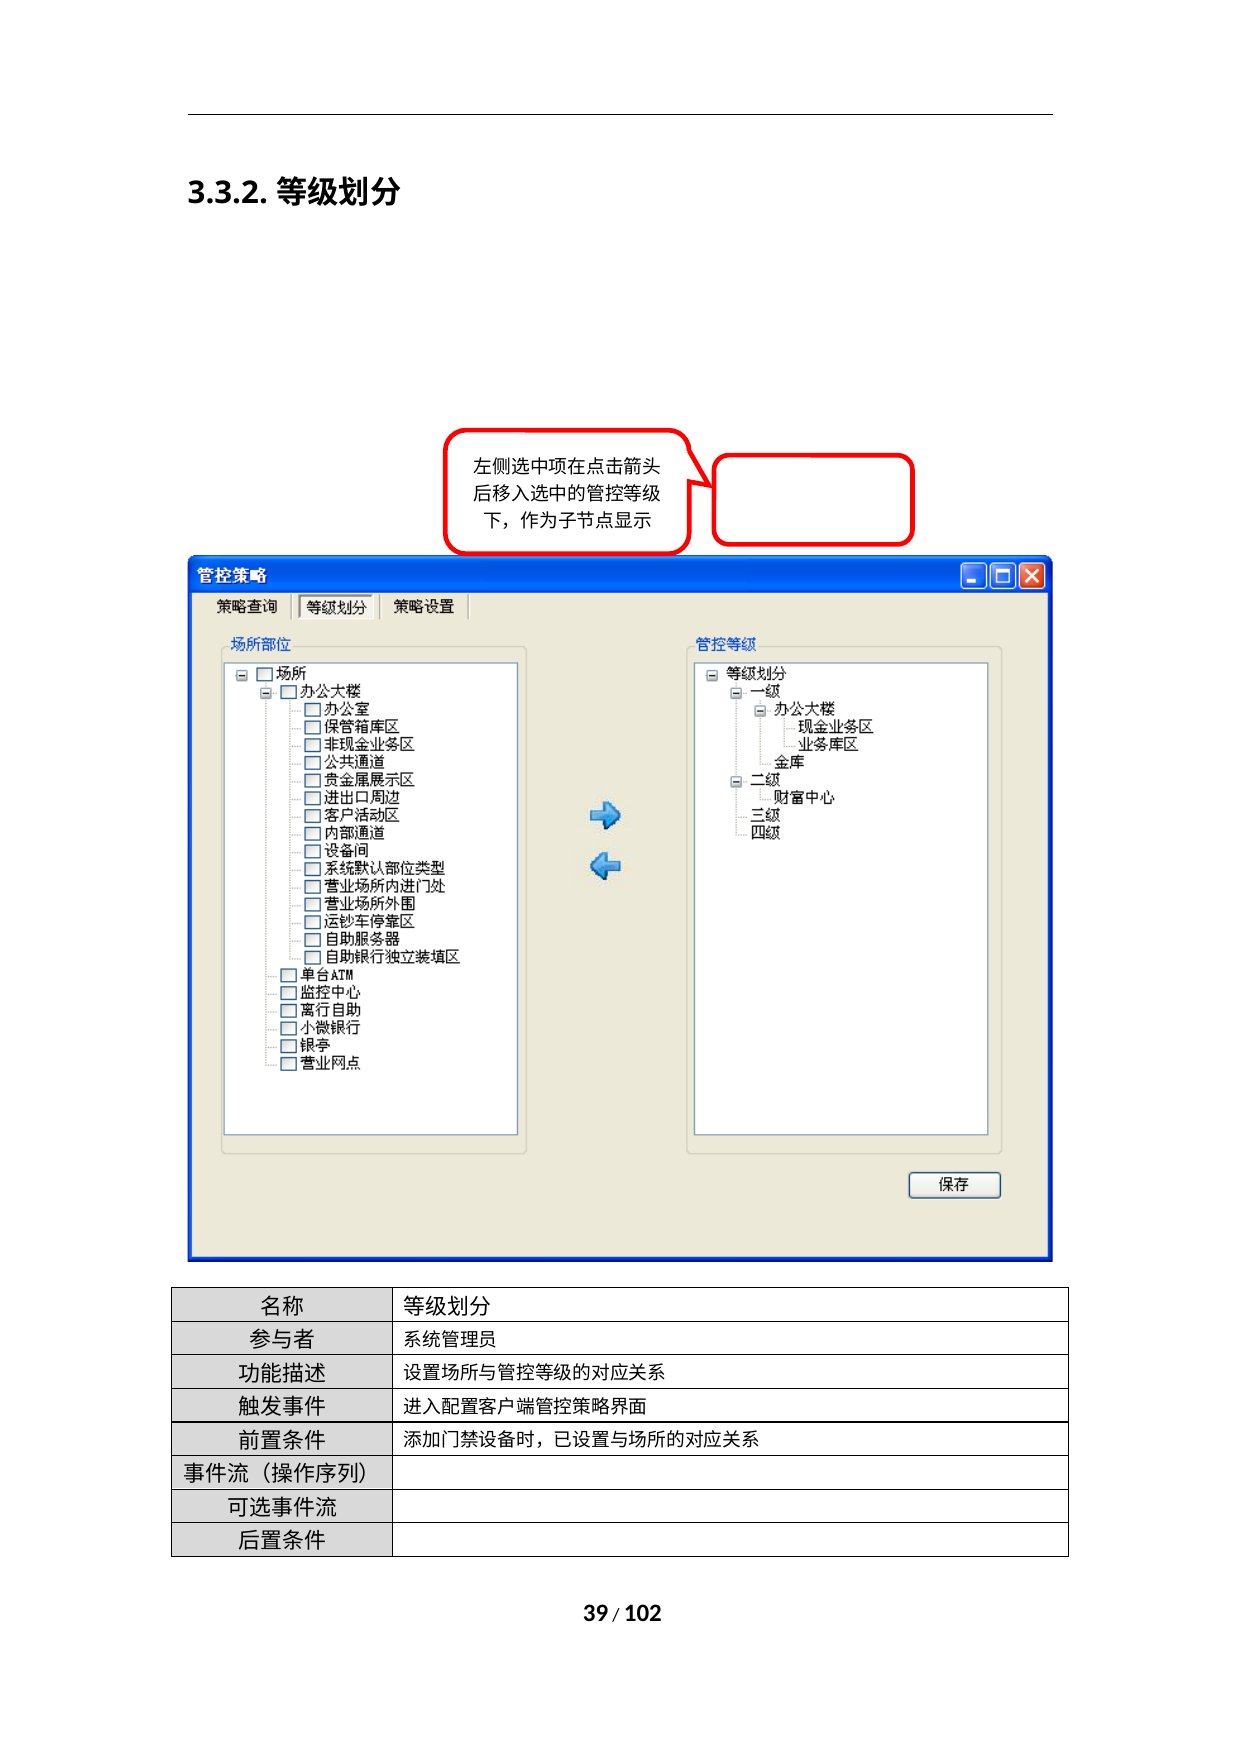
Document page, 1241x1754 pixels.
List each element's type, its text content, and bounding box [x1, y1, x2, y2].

table_cell [393, 1456, 1068, 1488]
subtitle 等级划分 [187, 157, 1053, 222]
table_header 等级划分 [393, 1288, 1068, 1321]
table_cell [393, 1490, 1068, 1522]
table_cell 添加门禁设备时，已设置与场所的对应关系 [393, 1423, 1068, 1455]
table_cell 设置场所与管控等级的对应关系 [393, 1355, 1068, 1388]
table_cell [393, 1523, 1068, 1556]
table_cell 后置条件 [172, 1523, 392, 1556]
table_cell 进入配置客户端管控策略界面 [393, 1389, 1068, 1421]
picture [187, 555, 1053, 1262]
table_cell 可选事件流 [172, 1490, 392, 1522]
table_cell 事件流（操作序列） [172, 1456, 392, 1488]
table_cell 前置条件 [172, 1423, 392, 1455]
table_cell 参与者 [172, 1322, 392, 1354]
table_cell 功能描述 [172, 1355, 392, 1388]
table_header 名称 [172, 1288, 392, 1321]
table_cell 触发事件 [172, 1389, 392, 1421]
table_cell 系统管理员 [393, 1322, 1068, 1354]
